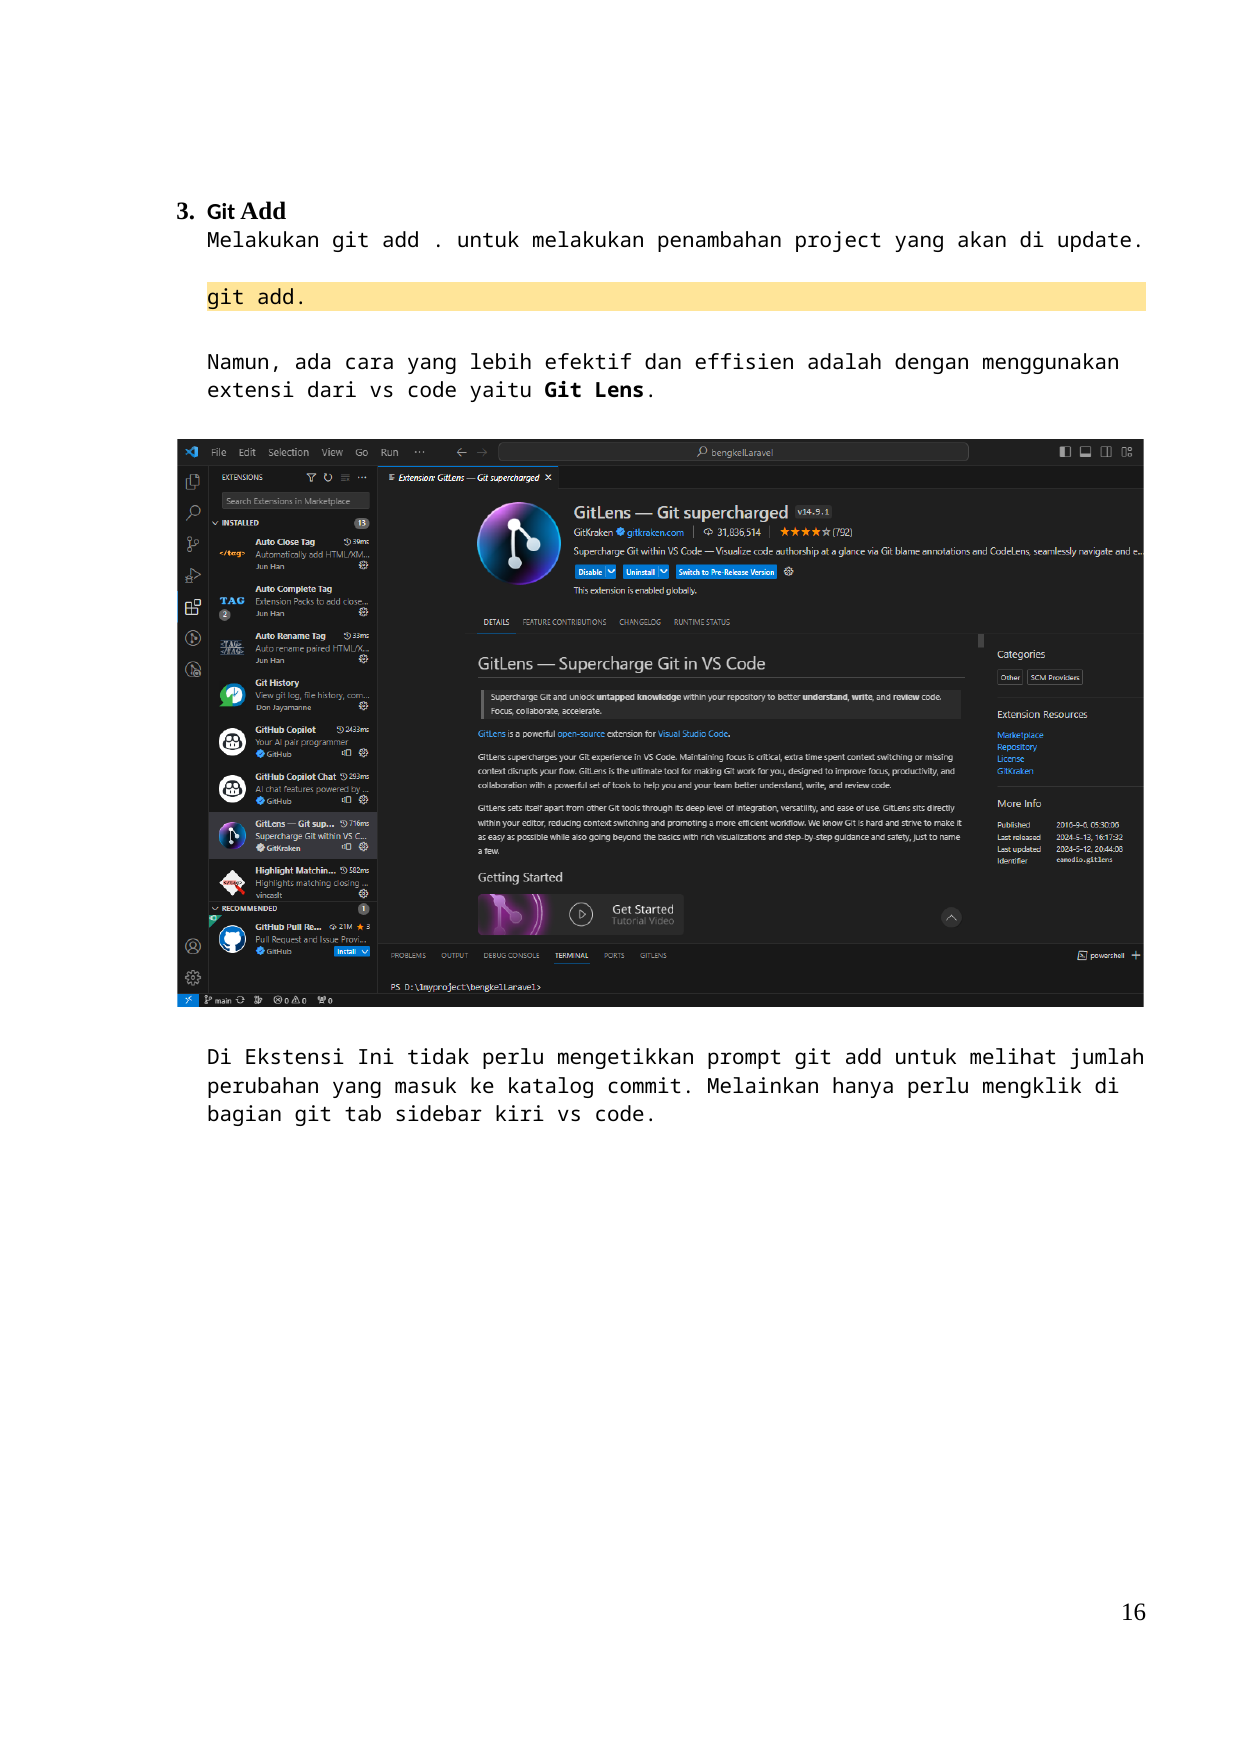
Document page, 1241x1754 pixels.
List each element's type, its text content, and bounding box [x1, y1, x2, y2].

text Di Ekstensi Ini tidak perlu mengetikkan prompt git add untuk melihat jumlah perubahan yang masuk ke katalog commit. Melainkan hanya perlu mengklik di bagian git tab sidebar kiri vs code. [207, 1042, 1146, 1128]
text git add. [207, 282, 1146, 311]
picture [177, 439, 1144, 1007]
list Git Add [176, 196, 1146, 226]
text Namun, ada cara yang lebih efektif dan effisien adalah dengan menggunakan extensi dari vs code yaitu Git Lens. [207, 347, 1146, 404]
text Melakukan git add . untuk melakukan penambahan project yang akan di update. [207, 226, 1146, 254]
